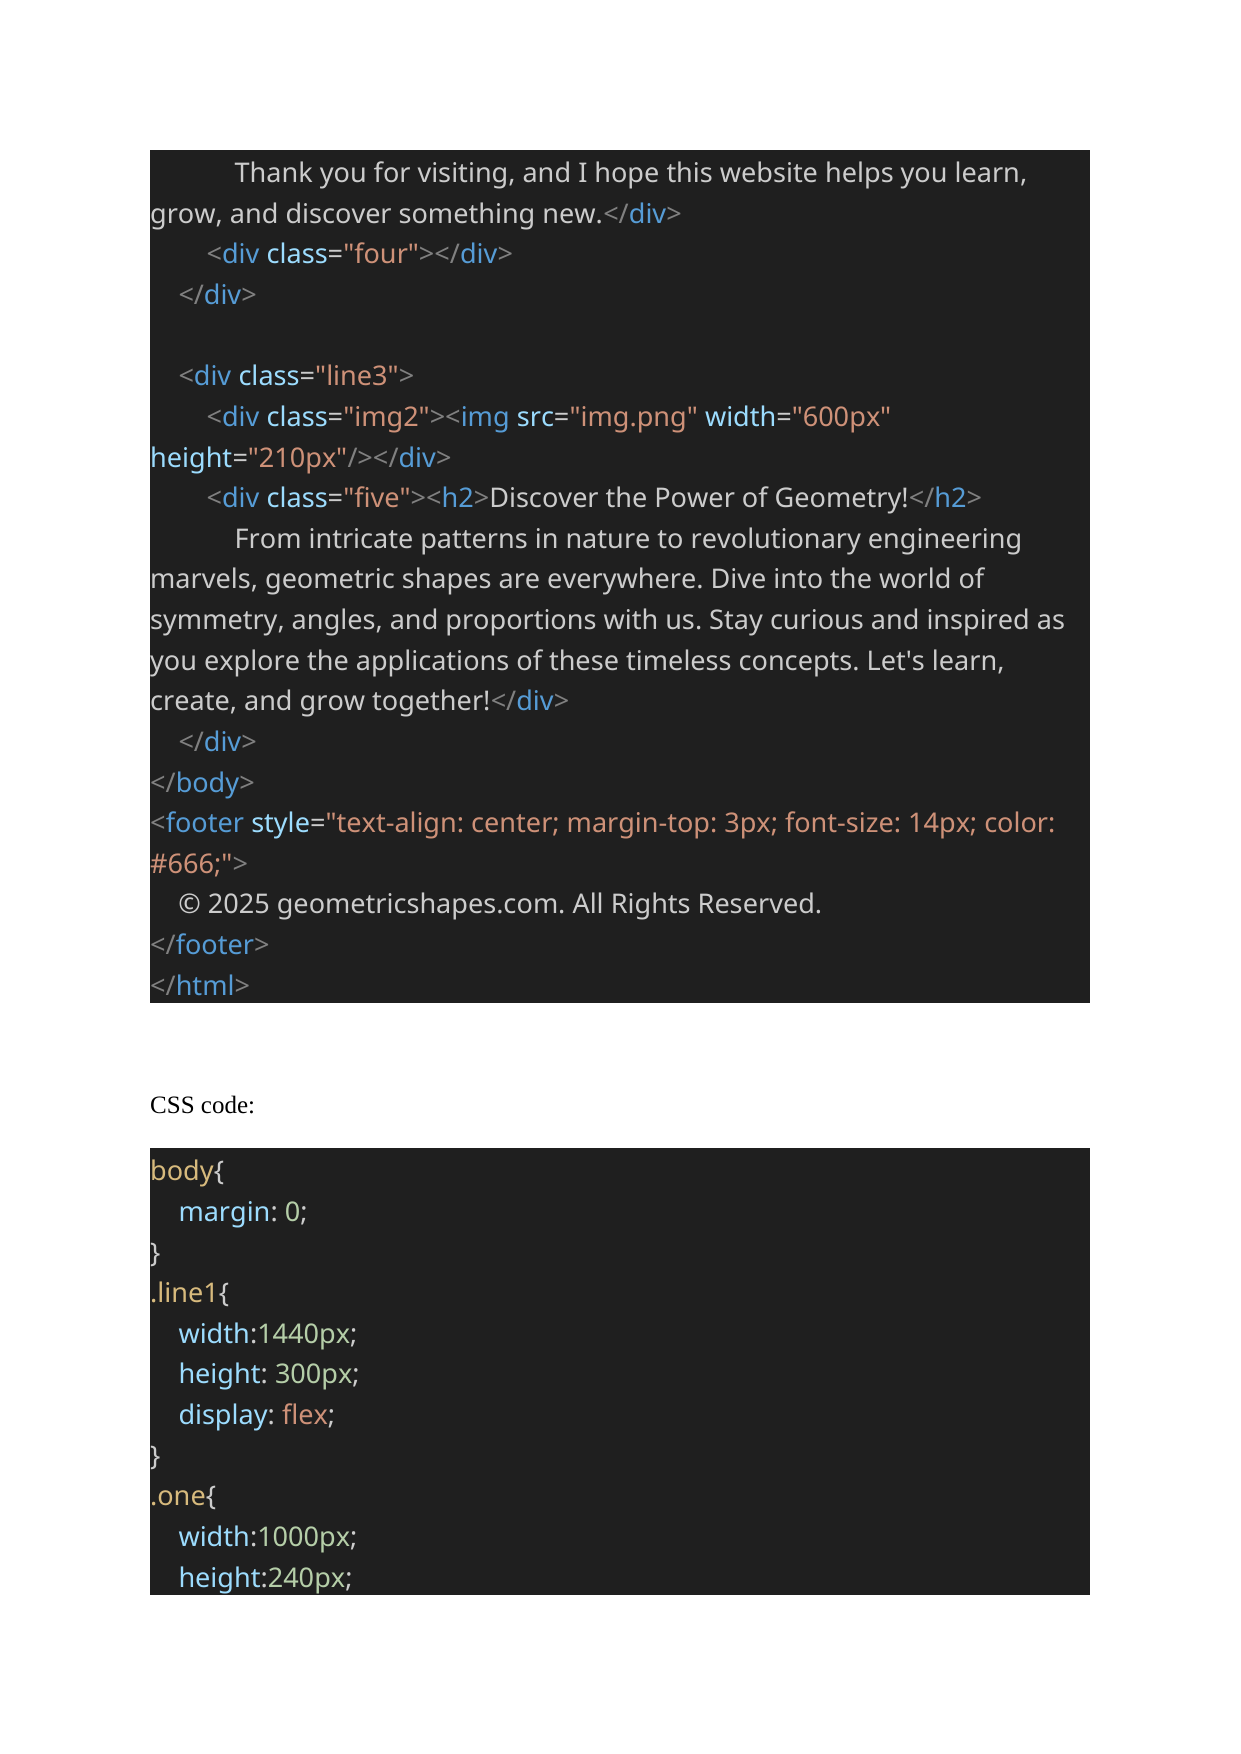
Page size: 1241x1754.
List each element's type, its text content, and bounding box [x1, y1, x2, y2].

text width:1440px; [150, 1311, 1090, 1351]
text margin: 0; [150, 1189, 1090, 1229]
text height: 300px; [150, 1351, 1090, 1392]
text From intricate patterns in nature to revolutionary engineering marvels, geometric shapes are everywhere. Dive into the world of symmetry, angles, and proportions with us. Stay curious and inspired as you explore the applications of these timeless concepts. Let's learn, create, and grow together!</div> [150, 516, 1090, 719]
text <div class="five"><h2>Discover the Power of Geometry!</h2> [150, 475, 1090, 516]
text display: flex; [150, 1392, 1090, 1432]
text <footer style="text-align: center; margin-top: 3px; font-size: 14px; color: #666;"> [150, 800, 1090, 881]
text </div> [150, 719, 1090, 759]
text CSS code: [150, 1090, 1090, 1119]
text </footer> [150, 922, 1090, 962]
text </html> [150, 962, 1090, 1003]
text <div class="four"></div> [150, 231, 1090, 272]
text } [150, 1432, 1090, 1473]
text .line1{ [150, 1270, 1090, 1311]
text Thank you for visiting, and I hope this website helps you learn, grow, and discover something new.</div> [150, 150, 1090, 231]
text © 2025 geometricshapes.com. All Rights Reserved. [150, 881, 1090, 922]
text .one{ [150, 1473, 1090, 1514]
text height:240px; [150, 1554, 1090, 1595]
text </div> [150, 272, 1090, 312]
text </body> [150, 759, 1090, 800]
text } [150, 1229, 1090, 1270]
text body{ [150, 1148, 1090, 1189]
text <div class="img2"><img src="img.png" width="600px" height="210px"/></div> [150, 394, 1090, 475]
text width:1000px; [150, 1514, 1090, 1554]
text <div class="line3"> [150, 353, 1090, 394]
